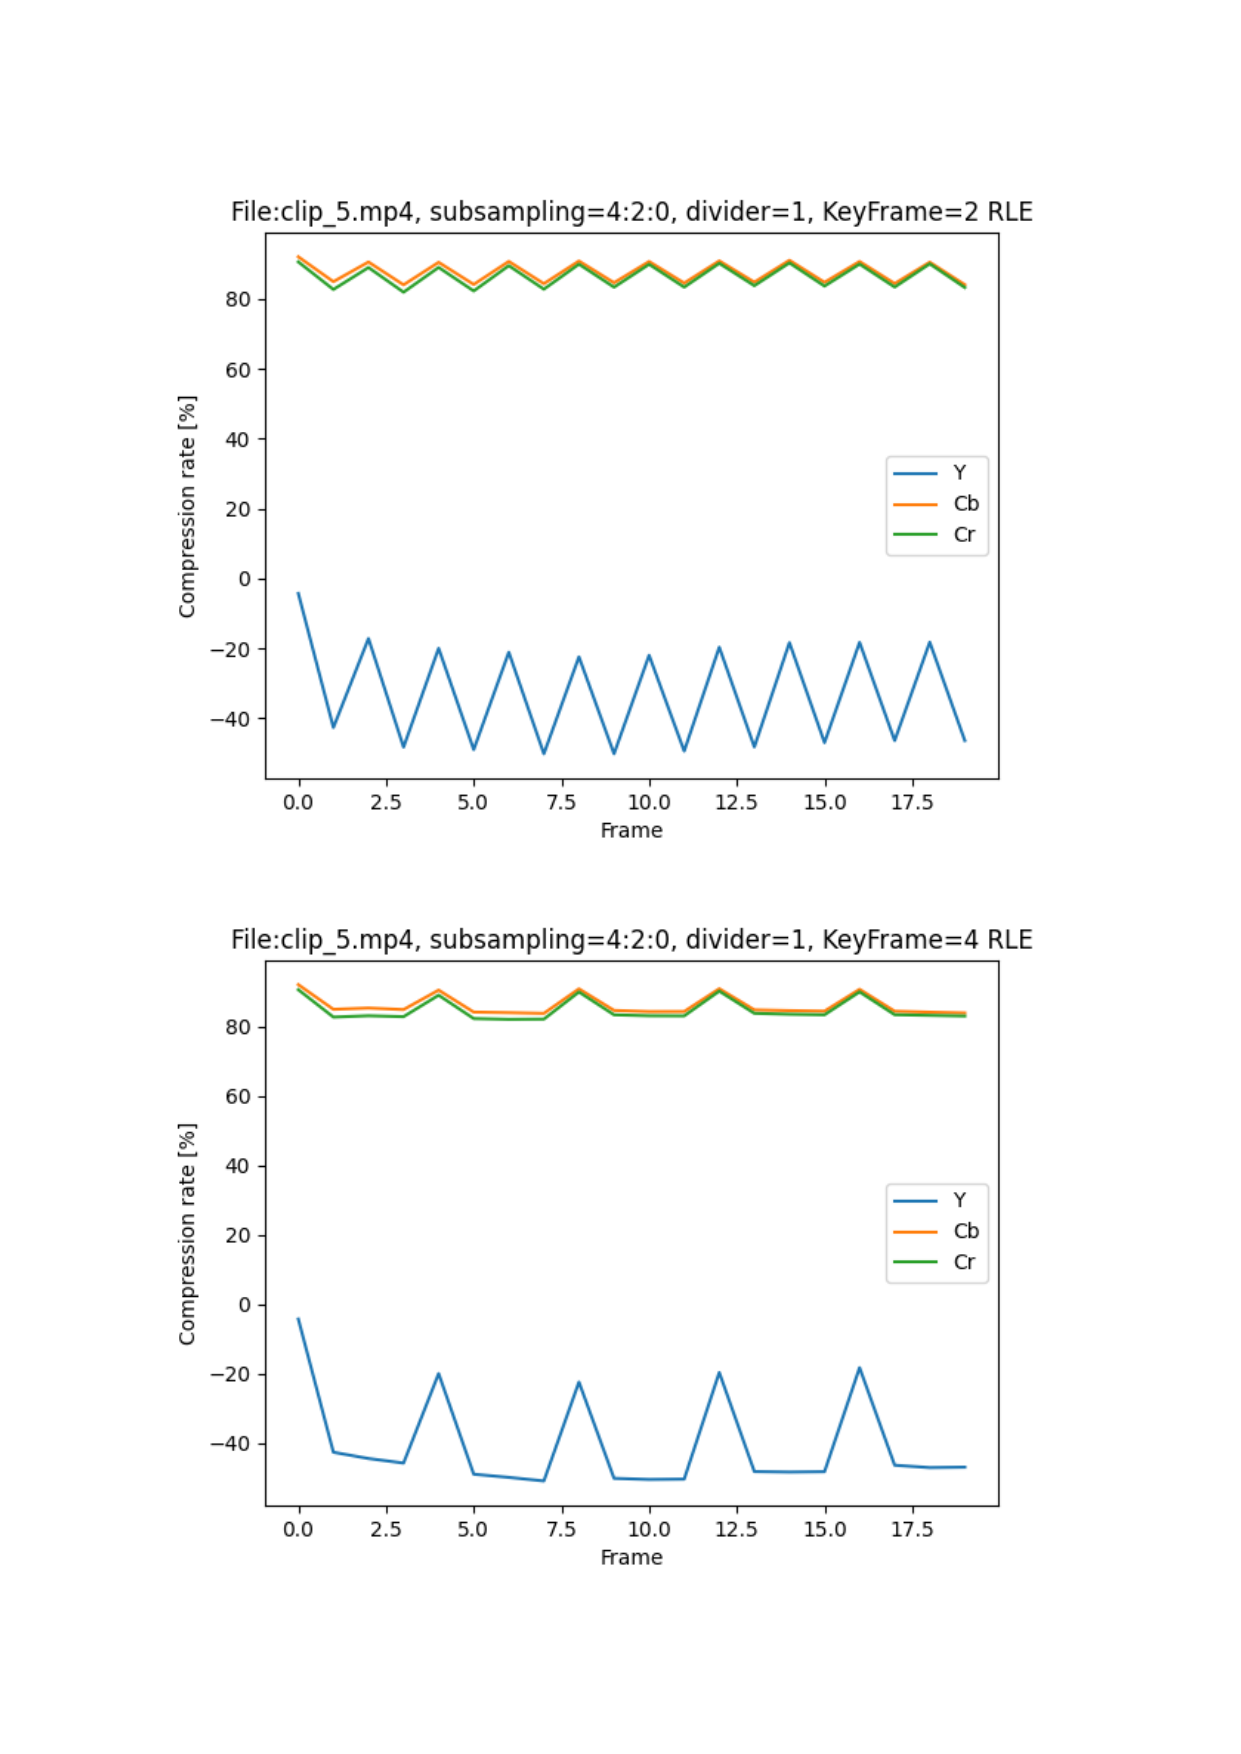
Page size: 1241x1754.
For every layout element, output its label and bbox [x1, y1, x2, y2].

picture [147, 147, 1093, 857]
picture [147, 875, 1093, 1584]
